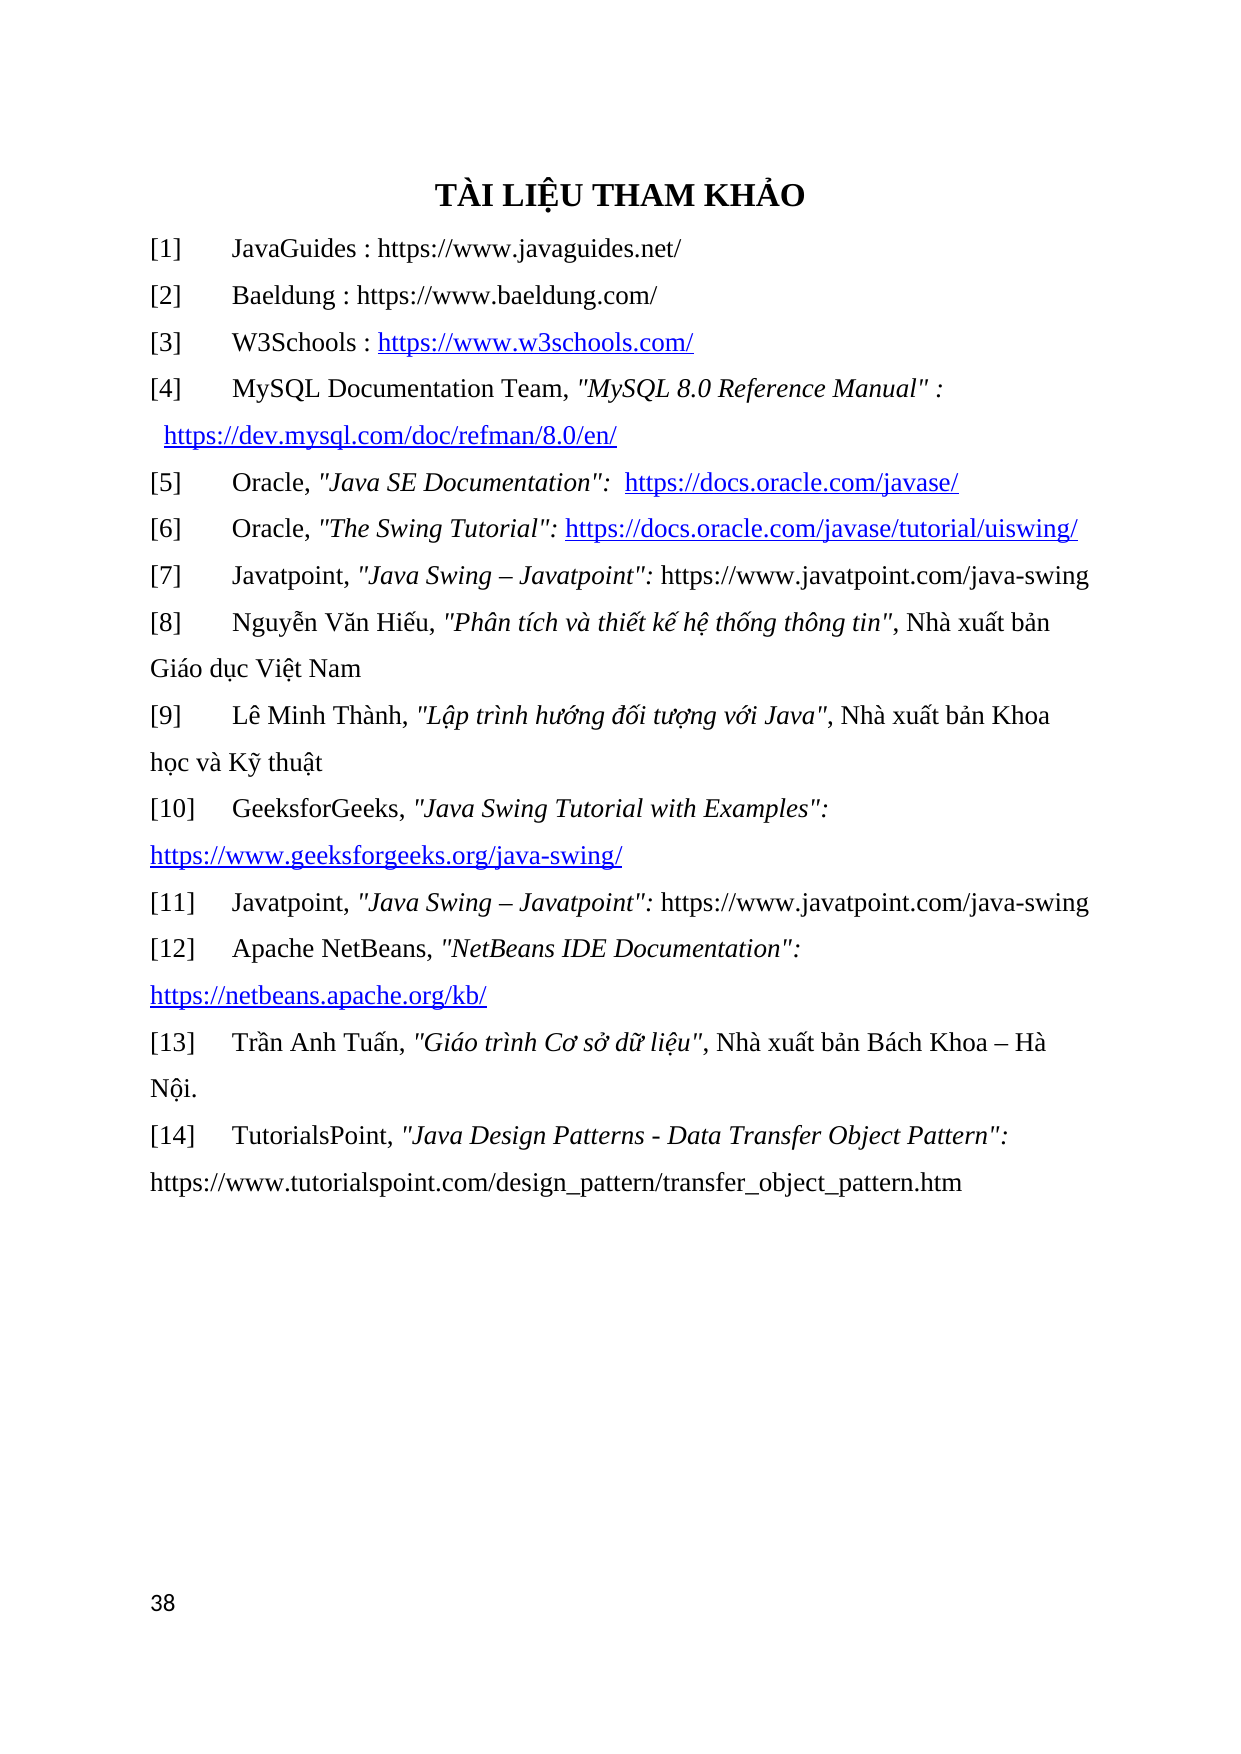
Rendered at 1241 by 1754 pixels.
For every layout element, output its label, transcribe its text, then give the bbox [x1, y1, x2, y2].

text [4] MySQL Documentation Team, "MySQL 8.0 Reference Manual" : https://dev.mysql.com/doc/refman/8.0/en/ [150, 372, 1090, 450]
text [9] Lê Minh Thành, "Lập trình hướng đối tượng với Java", Nhà xuất bản Khoa học và Kỹ thuật [150, 699, 1090, 777]
text [8] Nguyễn Văn Hiếu, "Phân tích và thiết kế hệ thống thông tin", Nhà xuất bản Giáo dục Việt Nam [150, 606, 1090, 684]
text [6] Oracle, "The Swing Tutorial": https://docs.oracle.com/javase/tutorial/uiswing/ [150, 512, 1090, 544]
text [5] Oracle, "Java SE Documentation": https://docs.oracle.com/javase/ [150, 466, 1090, 497]
text [12] Apache NetBeans, "NetBeans IDE Documentation": https://netbeans.apache.org/kb/ [150, 932, 1090, 1010]
subtitle TÀI LIỆU THAM KHẢO [150, 175, 1090, 213]
text [1] JavaGuides : https://www.javaguides.net/ [150, 232, 1090, 264]
text [10] GeeksforGeeks, "Java Swing Tutorial with Examples": https://www.geeksforgeeks.org/java-swing/ [150, 792, 1090, 870]
text [3] W3Schools : https://www.w3schools.com/ [150, 326, 1090, 357]
text [13] Trần Anh Tuấn, "Giáo trình Cơ sở dữ liệu", Nhà xuất bản Bách Khoa – Hà Nội. [150, 1026, 1090, 1104]
text [11] Javatpoint, "Java Swing – Javatpoint": https://www.javatpoint.com/java-swing [150, 886, 1090, 917]
text [7] Javatpoint, "Java Swing – Javatpoint": https://www.javatpoint.com/java-swing [150, 559, 1090, 590]
text [14] TutorialsPoint, "Java Design Patterns - Data Transfer Object Pattern": https://www.tutorialspoint.com/design_pattern/transfer_object_pattern.htm [150, 1119, 1090, 1197]
text [2] Baeldung : https://www.baeldung.com/ [150, 279, 1090, 310]
